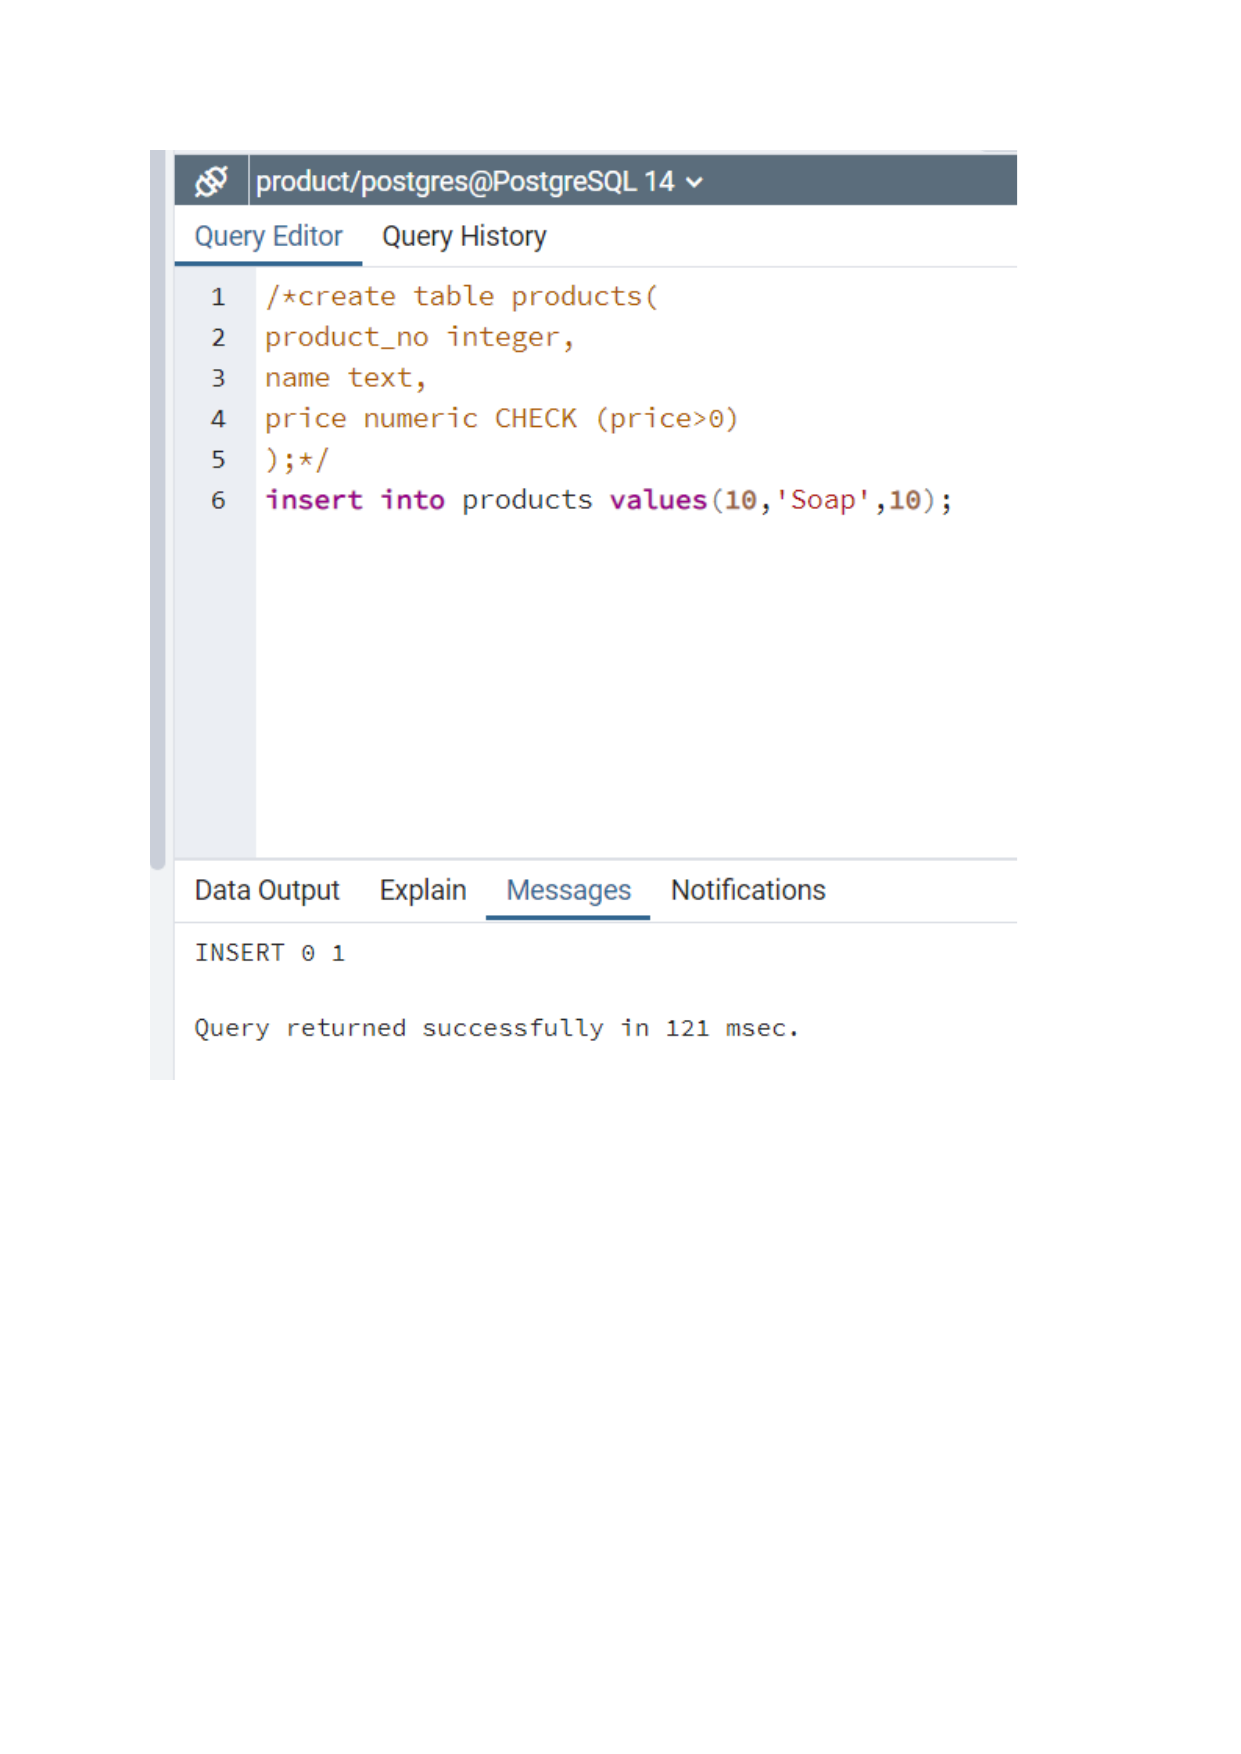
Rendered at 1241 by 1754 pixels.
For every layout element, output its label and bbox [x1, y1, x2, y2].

picture [150, 150, 1018, 1080]
